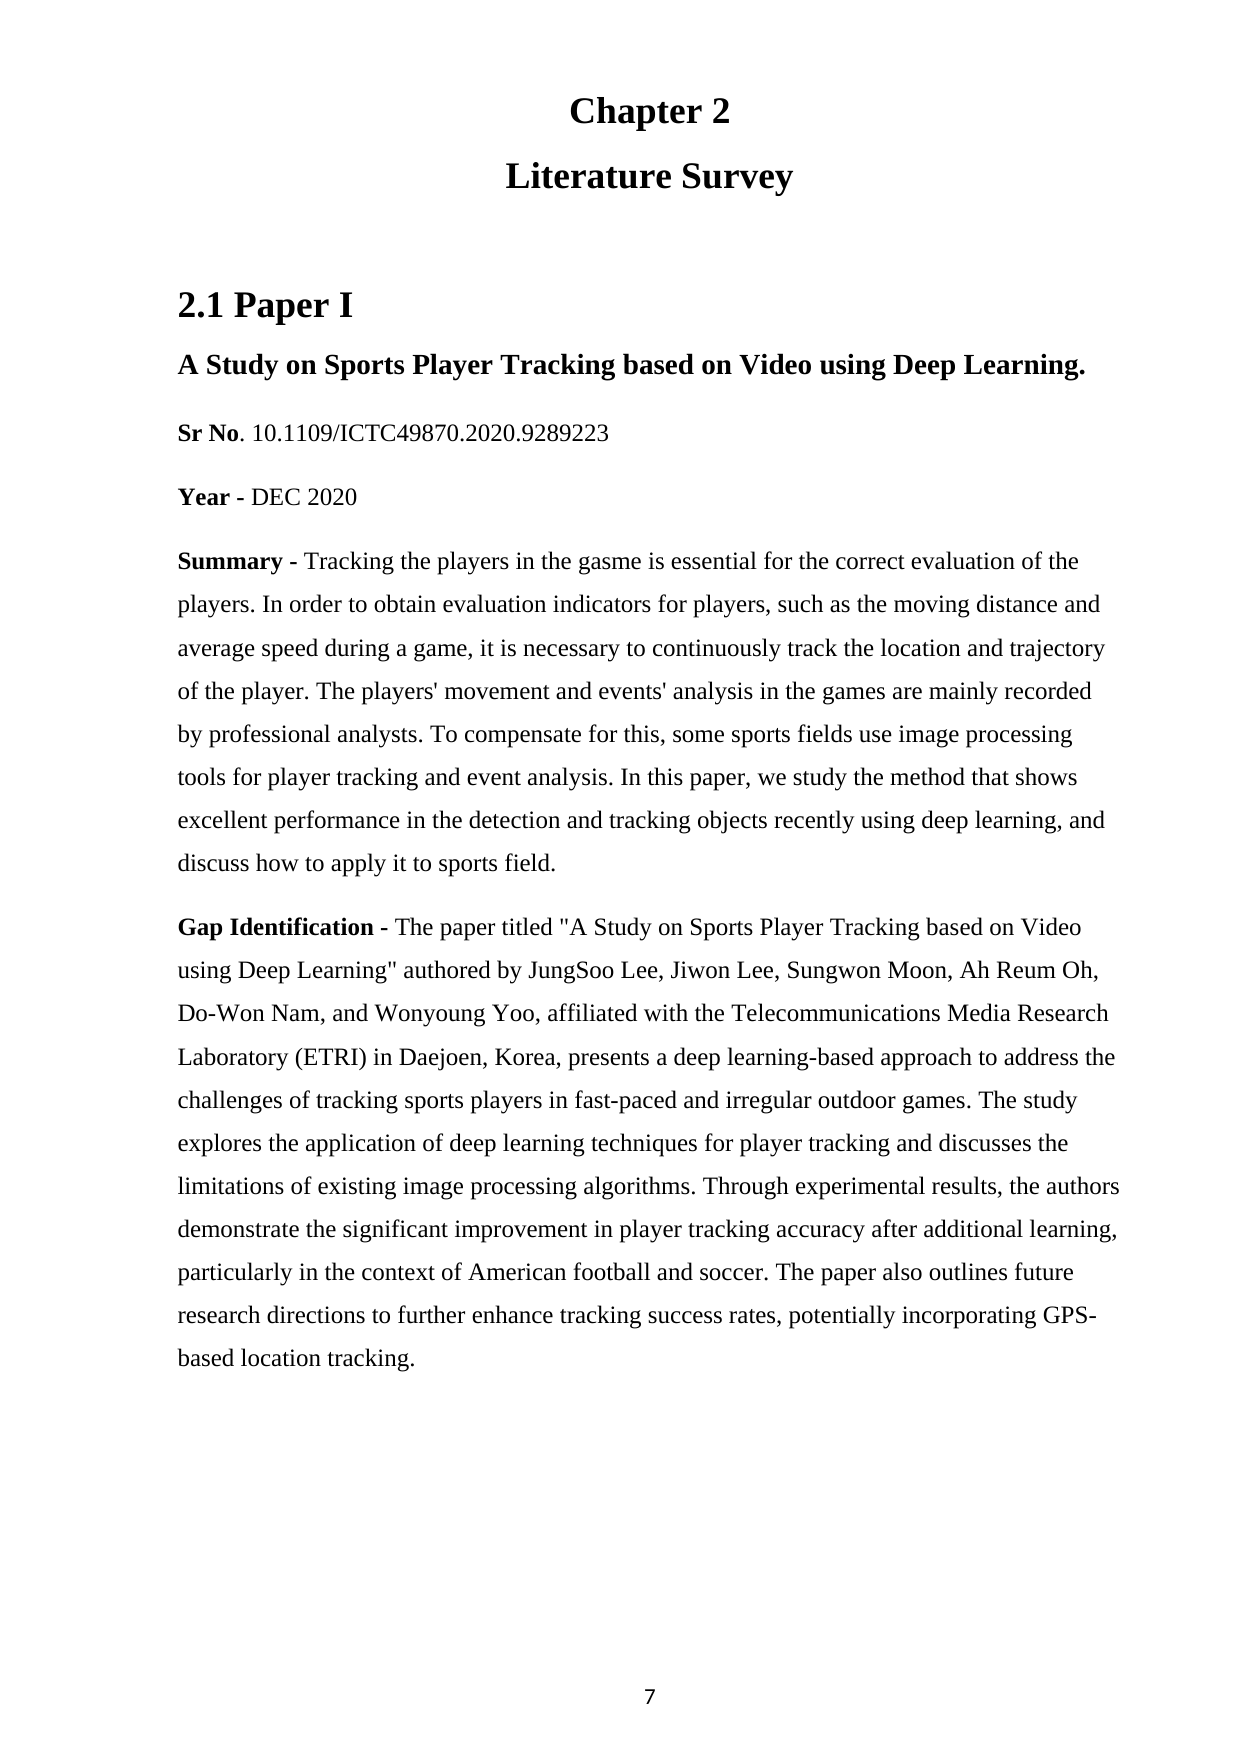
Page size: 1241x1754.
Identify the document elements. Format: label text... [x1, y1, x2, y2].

text Gap Identification - The paper titled "A Study on Sports Player Tracking based on Video using Deep Learning" authored by JungSoo Lee, Jiwon Lee, Sungwon Moon, Ah Reum Oh, Do-Won Nam, and Wonyoung Yoo, affiliated with the Telecommunications Media Research Laboratory (ETRI) in Daejoen, Korea, presents a deep learning-based approach to address the challenges of tracking sports players in fast-paced and irregular outdoor games. The study explores the application of deep learning techniques for player tracking and discusses the limitations of existing image processing algorithms. Through experimental results, the authors demonstrate the significant improvement in player tracking accuracy after additional learning, particularly in the context of American football and soccer. The paper also outlines future research directions to further enhance tracking success rates, potentially incorporating GPS-based location tracking. [177, 912, 1122, 1372]
text Literature Survey [177, 153, 1122, 196]
text Chapter 2 [177, 89, 1122, 132]
text 2.1 Paper I [177, 283, 1122, 326]
text Summary - Tracking the players in the gasme is essential for the correct evaluation of the players. In order to obtain evaluation indicators for players, such as the moving distance and average speed during a game, it is necessary to continuously track the location and trajectory of the player. The players' movement and events' analysis in the games are mainly recorded by professional analysts. To compensate for this, some sports fields use image processing tools for player tracking and event analysis. In this paper, we study the method that shows excellent performance in the detection and tracking objects recently using deep learning, and discuss how to apply it to sports field. [177, 546, 1122, 877]
text Sr No. 10.1109/ICTC49870.2020.9289223 [177, 418, 1122, 447]
text Year - DEC 2020 [177, 482, 1122, 511]
text A Study on Sports Player Tracking based on Video using Deep Learning. [177, 347, 1122, 381]
